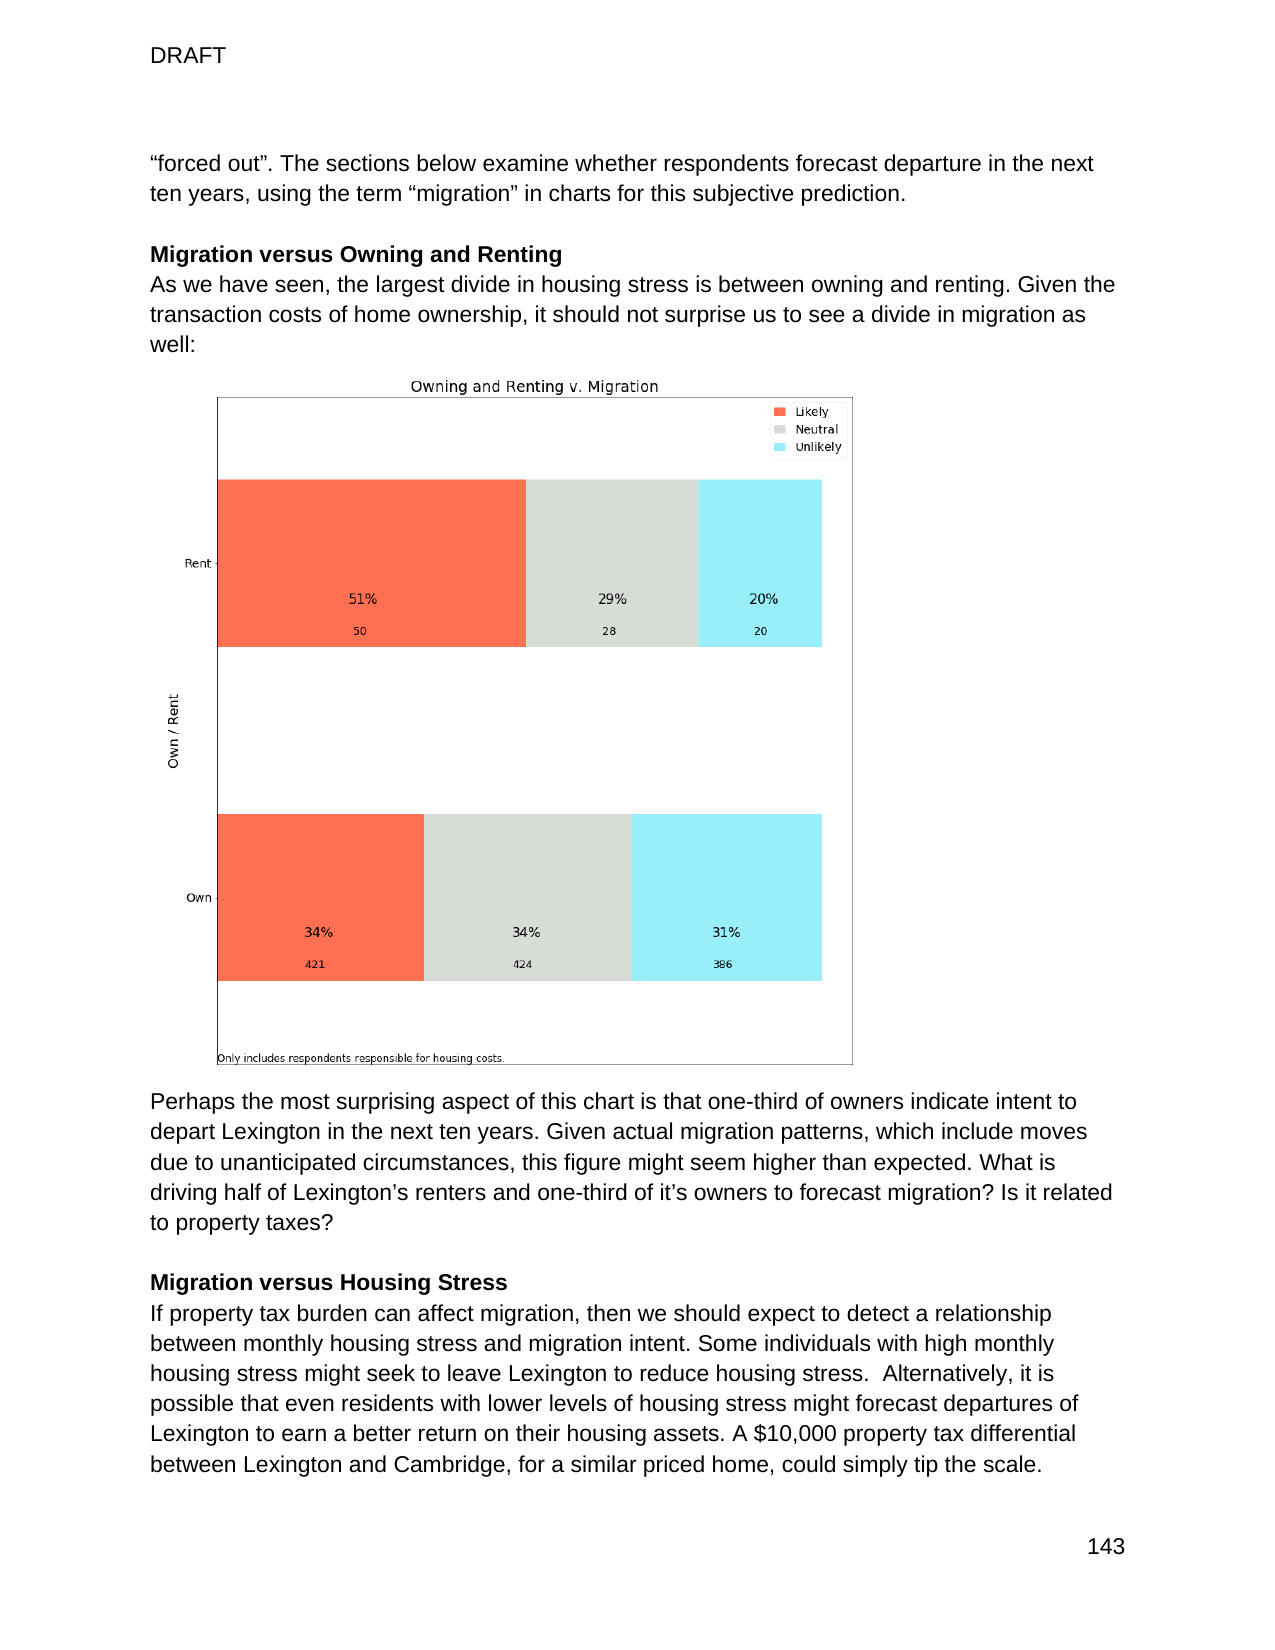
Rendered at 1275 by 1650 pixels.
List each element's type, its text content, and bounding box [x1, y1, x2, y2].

text If property tax burden can affect migration, then we should expect to detect a relationship between monthly housing stress and migration intent. Some individuals with high monthly housing stress might seek to leave Lexington to reduce housing stress. Alternatively, it is possible that even residents with lower levels of housing stress might forecast departures of Lexington to earn a better return on their housing assets. A $10,000 property tax differential between Lexington and Cambridge, for a similar priced home, could simply tip the scale. [150, 1299, 1125, 1477]
text As we have seen, the largest divide in housing stress is between owning and renting. Given the transaction costs of home ownership, it should not surprise us to see a divide in migration as well: [150, 271, 1125, 358]
text Migration versus Owning and Renting [150, 241, 1125, 267]
picture [150, 361, 873, 1085]
text Perhaps the most surprising aspect of this chart is that one-third of owners indicate intent to depart Lexington in the next ten years. Given actual migration patterns, which include moves due to unanticipated circumstances, this figure might seem higher than expected. What is driving half of Lexington’s renters and one-third of it’s owners to forecast migration? Is it related to property taxes? [150, 1088, 1125, 1235]
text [150, 150, 1125, 207]
text Migration versus Housing Stress [150, 1269, 1125, 1296]
